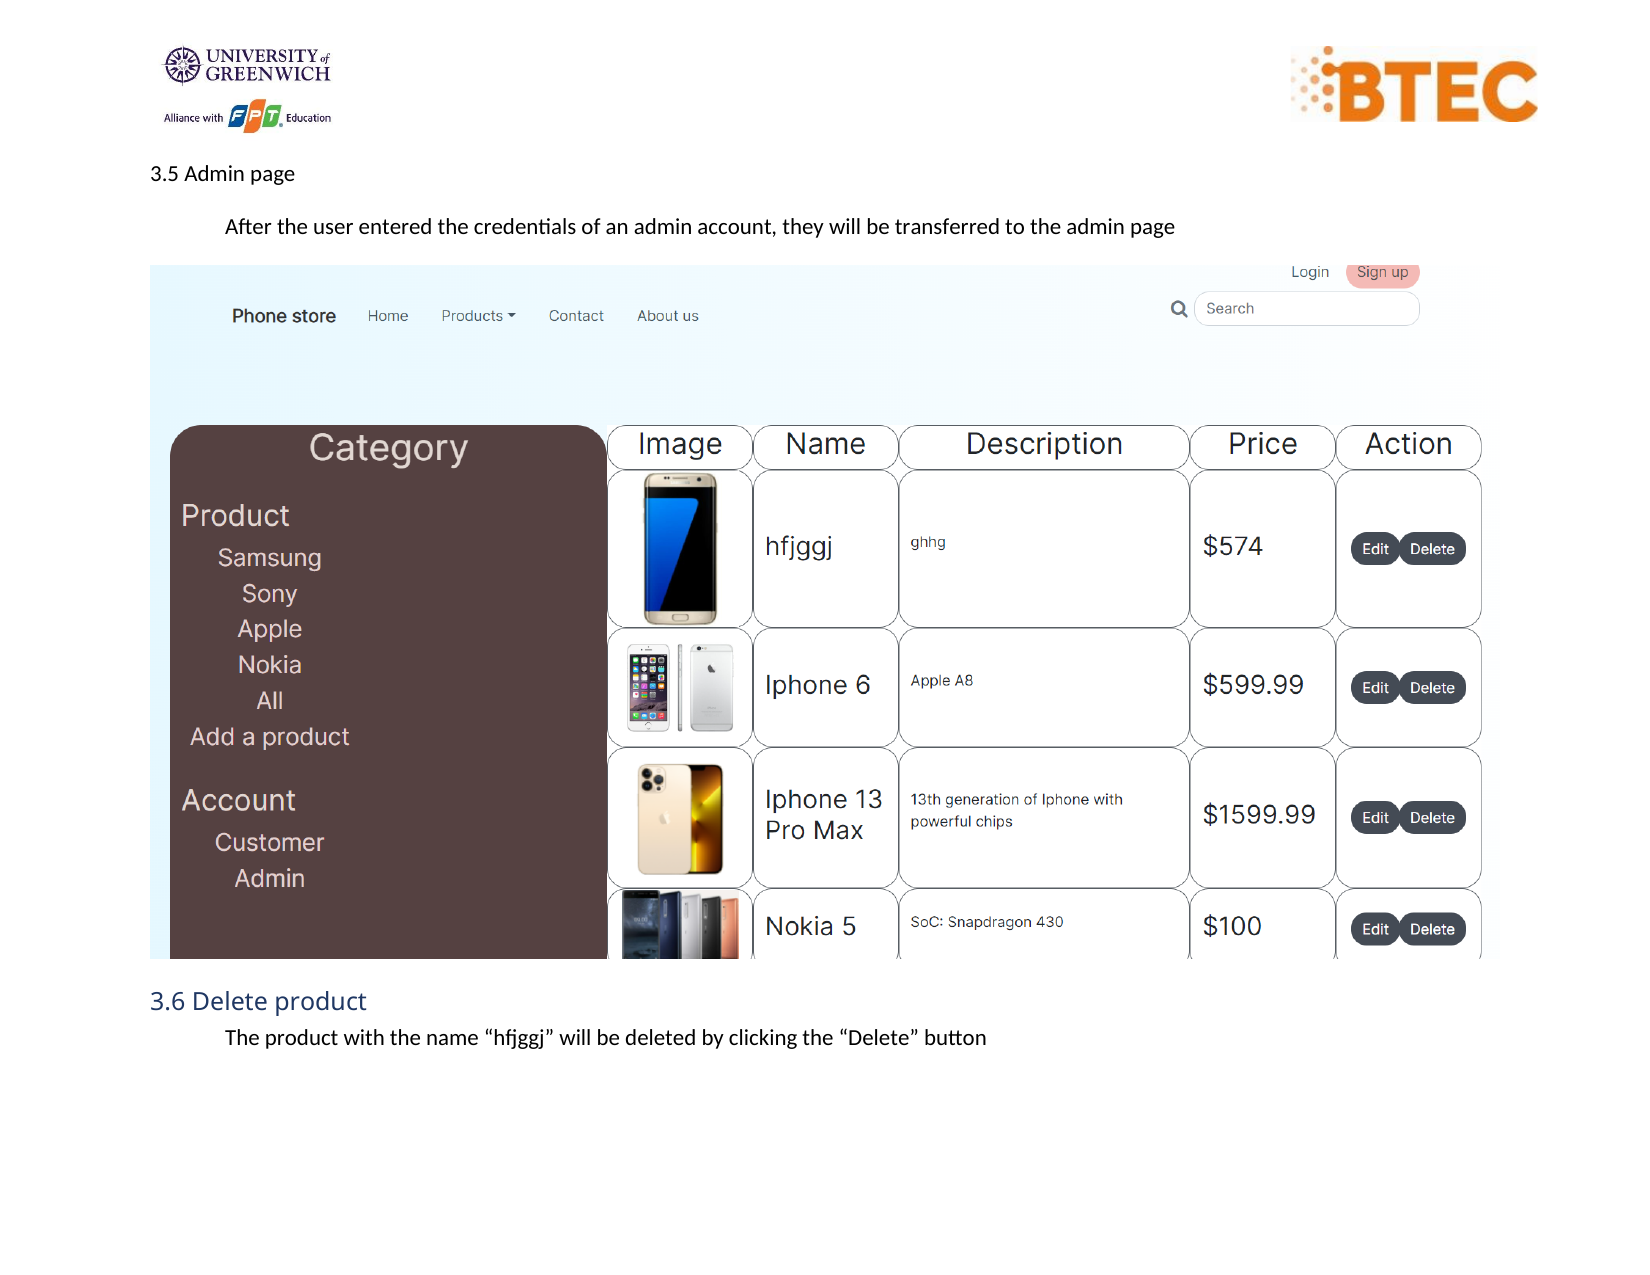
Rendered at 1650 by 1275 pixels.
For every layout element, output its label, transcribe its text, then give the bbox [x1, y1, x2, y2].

picture [150, 265, 1500, 959]
text 3.5 Admin page [150, 159, 1500, 187]
picture [150, 32, 343, 144]
text After the user entered the credentials of an admin account, they will be transferred to the admin page [150, 212, 1500, 240]
picture [1290, 46, 1538, 122]
subtitle 3.6 Delete product [150, 984, 1500, 1018]
text The product with the name “hfjggj” will be deleted by clicking the “Delete” button [150, 1023, 1500, 1051]
